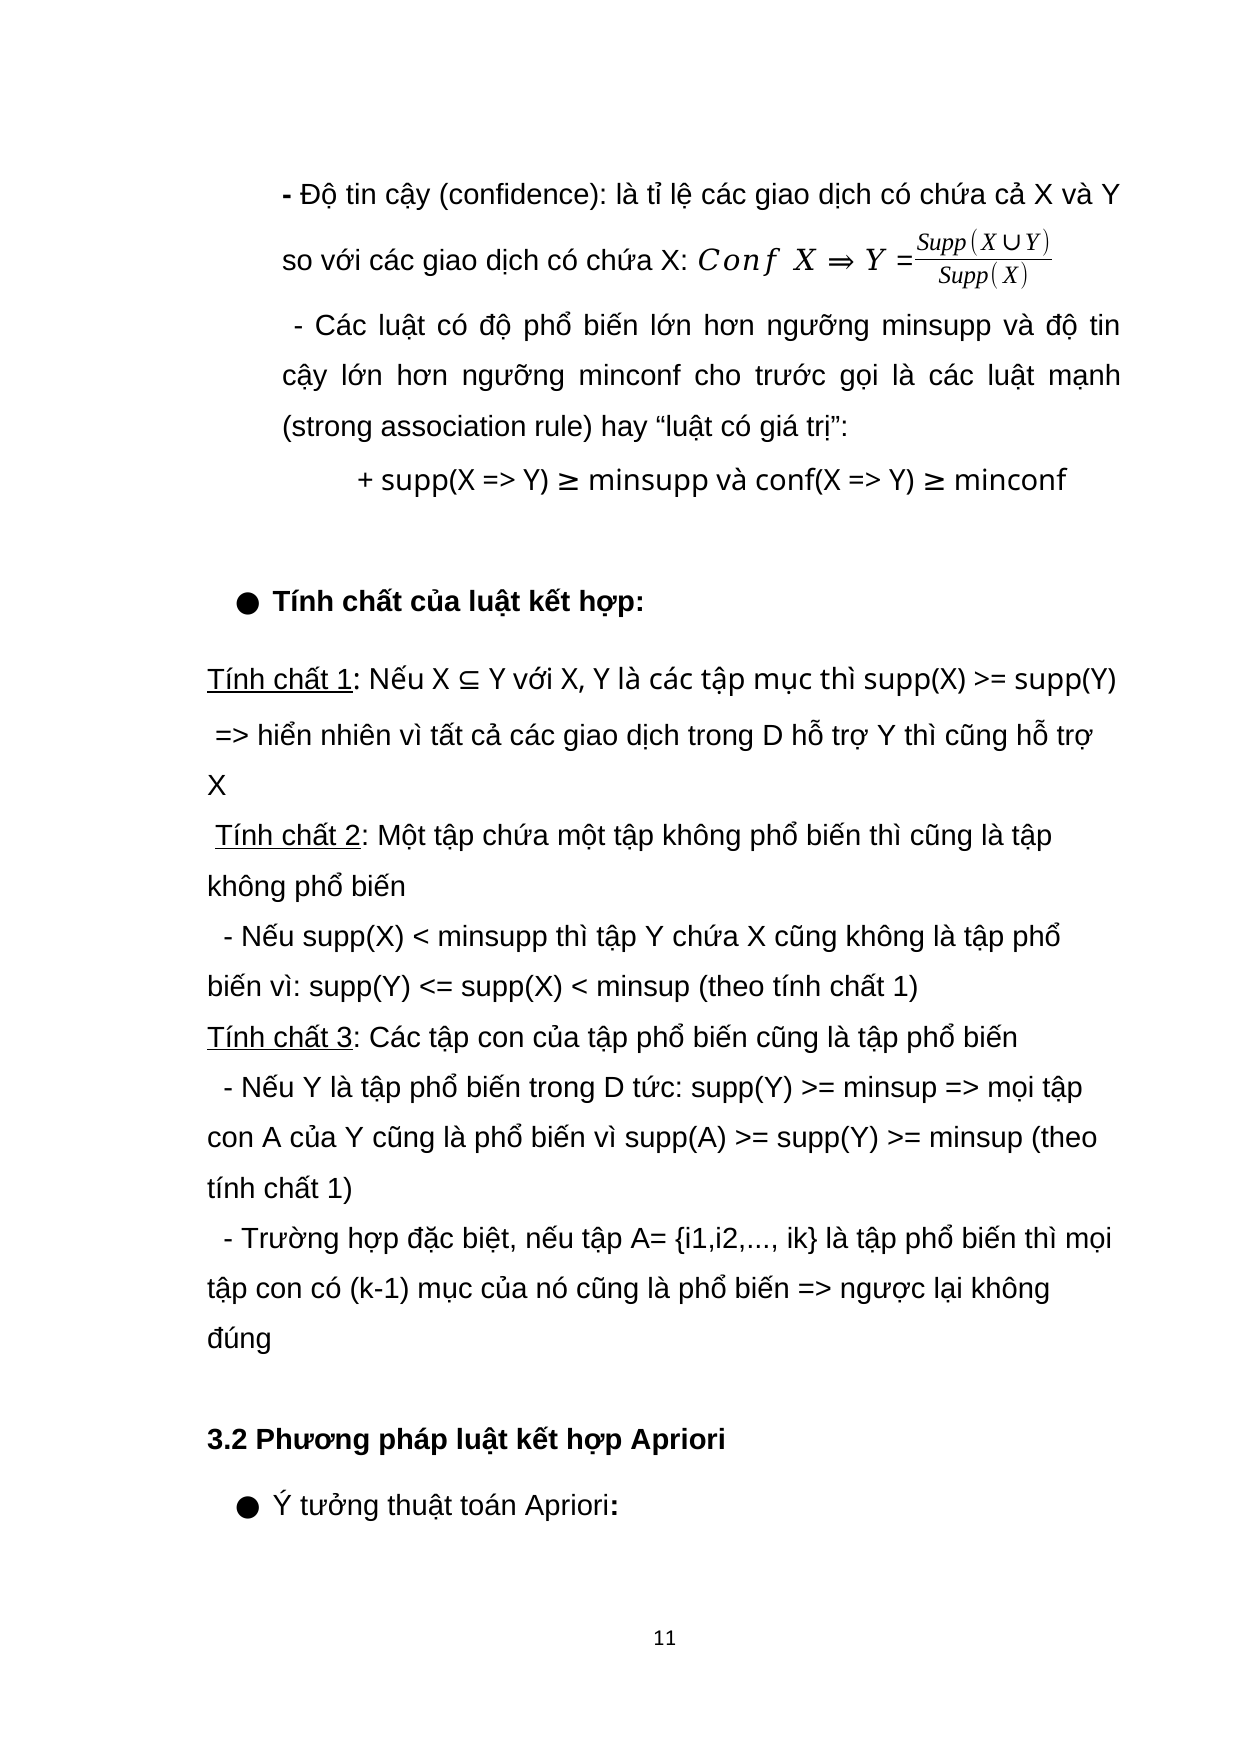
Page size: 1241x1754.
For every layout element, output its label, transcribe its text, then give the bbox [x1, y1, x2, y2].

text - Nếu supp(X) < minsupp thì tập Y chứa X cũng không là tập phổ biến vì: supp(Y) <= supp(X) < minsup (theo tính chất 1) [207, 919, 1122, 1003]
list Tính chất của luật kết hợp: [235, 569, 1122, 628]
text Tính chất 3: Các tập con của tập phổ biến cũng là tập phổ biến [207, 1020, 1122, 1053]
text - Trường hợp đặc biệt, nếu tập A= {i1,i2,..., ik} là tập phổ biến thì mọi tập con có (k-1) mục của nó cũng là phổ biến => ngược lại không đúng [207, 1221, 1122, 1355]
text + supp(X => Y) ≥ minsupp và conf(X => Y) ≥ minconf [282, 459, 1122, 498]
subtitle 3.2 Phương pháp luật kết hợp Apriori [207, 1422, 1122, 1456]
text - Nếu Y là tập phổ biến trong D tức: supp(Y) >= minsup => mọi tập con A của Y cũng là phổ biến vì supp(A) >= supp(Y) >= minsup (theo tính chất 1) [207, 1070, 1122, 1204]
text Tính chất 2: Một tập chứa một tập không phổ biến thì cũng là tập không phổ biến [207, 818, 1122, 902]
text - Các luật có độ phổ biến lớn hơn ngưỡng minsupp và độ tin cậy lớn hơn ngưỡng minconf cho trước gọi là các luật mạnh (strong association rule) hay “luật có giá trị”: [282, 308, 1122, 442]
list Ý tưởng thuật toán Apriori: [235, 1472, 1122, 1532]
text - Độ tin cậy (confidence): là tỉ lệ các giao dịch có chứa cả X và Y so với các giao dịch có chứa X: 𝐶𝑜𝑛𝑓 𝑋 ⇒ 𝑌 = [282, 177, 1122, 291]
text => hiển nhiên vì tất cả các giao dịch trong D hỗ trợ Y thì cũng hỗ trợ X [207, 718, 1122, 802]
text Tính chất 1: Nếu X ⊆ Y với X, Y là các tập mục thì supp(X) >= supp(Y) [207, 658, 1122, 698]
